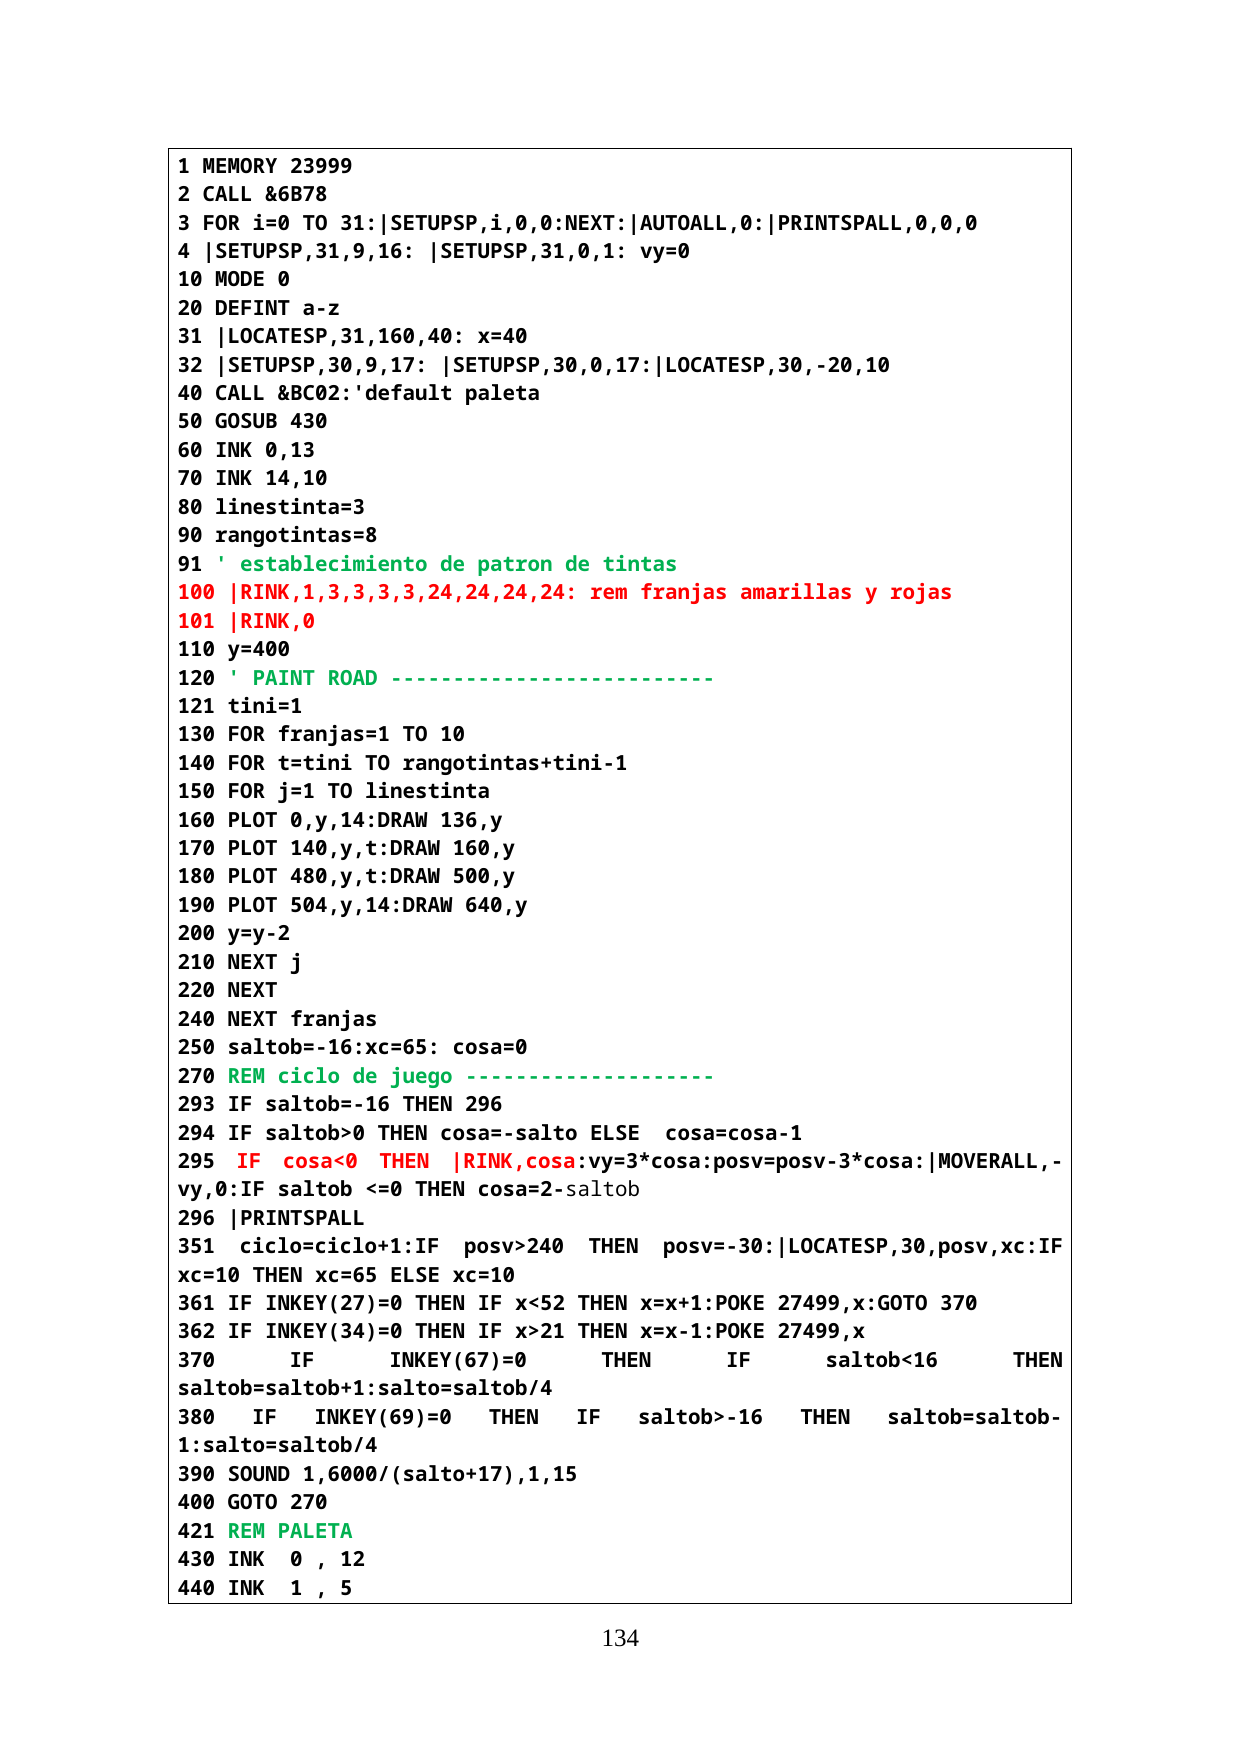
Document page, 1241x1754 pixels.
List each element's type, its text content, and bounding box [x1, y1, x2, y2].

text 390 SOUND 1,6000/(salto+17),1,15 [177, 1459, 1063, 1487]
text 1 MEMORY 23999 [169, 149, 1071, 179]
text 440 INK 1 , 5 [169, 1569, 1071, 1603]
text 170 PLOT 140,y,t:DRAW 160,y [177, 833, 1063, 862]
text 130 FOR franjas=1 TO 10 [177, 719, 1063, 748]
text 32 |SETUPSP,30,9,17: |SETUPSP,30,0,17:|LOCATESP,30,-20,10 [177, 350, 1063, 378]
text 430 INK 0 , 12 [177, 1544, 1063, 1569]
text 400 GOTO 270 [177, 1487, 1063, 1516]
text 362 IF INKEY(34)=0 THEN IF x>21 THEN x=x-1:POKE 27499,x [177, 1317, 1063, 1345]
text 100 |RINK,1,3,3,3,3,24,24,24,24: rem franjas amarillas y rojas [177, 577, 1063, 606]
text 91 ' establecimiento de patron de tintas [177, 549, 1063, 577]
text 150 FOR j=1 TO linestinta [177, 776, 1063, 805]
text 210 NEXT j [177, 947, 1063, 975]
text 220 NEXT [177, 975, 1063, 1004]
text 31 |LOCATESP,31,160,40: x=40 [177, 321, 1063, 350]
text 110 y=400 [177, 634, 1063, 663]
text 101 |RINK,0 [177, 606, 1063, 634]
text 240 NEXT franjas [177, 1004, 1063, 1032]
text 296 |PRINTSPALL [177, 1203, 1063, 1231]
text 295 IF cosa<0 THEN |RINK,cosa:vy=3*cosa:posv=posv-3*cosa:|MOVERALL,-vy,0:IF saltob <=0 THEN cosa=2-saltob [177, 1146, 1063, 1203]
text 160 PLOT 0,y,14:DRAW 136,y [177, 805, 1063, 833]
text 190 PLOT 504,y,14:DRAW 640,y [177, 890, 1063, 918]
text 270 REM ciclo de juego -------------------- [177, 1061, 1063, 1089]
text 4 |SETUPSP,31,9,16: |SETUPSP,31,0,1: vy=0 [177, 236, 1063, 264]
text 80 linestinta=3 [177, 492, 1063, 520]
text 370 IF INKEY(67)=0 THEN IF saltob<16 THEN saltob=saltob+1:salto=saltob/4 [177, 1345, 1063, 1402]
text 421 REM PALETA [177, 1516, 1063, 1544]
text 20 DEFINT a-z [177, 293, 1063, 321]
text 70 INK 14,10 [177, 463, 1063, 492]
text 121 tini=1 [177, 691, 1063, 719]
text 294 IF saltob>0 THEN cosa=-salto ELSE cosa=cosa-1 [177, 1118, 1063, 1146]
text 200 y=y-2 [177, 918, 1063, 947]
text 380 IF INKEY(69)=0 THEN IF saltob>-16 THEN saltob=saltob-1:salto=saltob/4 [177, 1402, 1063, 1459]
text 293 IF saltob=-16 THEN 296 [177, 1089, 1063, 1118]
text 40 CALL &BC02:'default paleta [177, 378, 1063, 407]
text 3 FOR i=0 TO 31:|SETUPSP,i,0,0:NEXT:|AUTOALL,0:|PRINTSPALL,0,0,0 [177, 208, 1063, 236]
text 60 INK 0,13 [177, 435, 1063, 463]
text 351 ciclo=ciclo+1:IF posv>240 THEN posv=-30:|LOCATESP,30,posv,xc:IF xc=10 THEN xc=65 ELSE xc=10 [177, 1231, 1063, 1288]
text 361 IF INKEY(27)=0 THEN IF x<52 THEN x=x+1:POKE 27499,x:GOTO 370 [177, 1288, 1063, 1317]
text 50 GOSUB 430 [177, 407, 1063, 435]
text 2 CALL &6B78 [177, 179, 1063, 208]
text 180 PLOT 480,y,t:DRAW 500,y [177, 862, 1063, 890]
text 10 MODE 0 [177, 264, 1063, 293]
text 90 rangotintas=8 [177, 520, 1063, 549]
text 120 ' PAINT ROAD -------------------------- [177, 663, 1063, 691]
text 250 saltob=-16:xc=65: cosa=0 [177, 1032, 1063, 1061]
text 140 FOR t=tini TO rangotintas+tini-1 [177, 748, 1063, 776]
